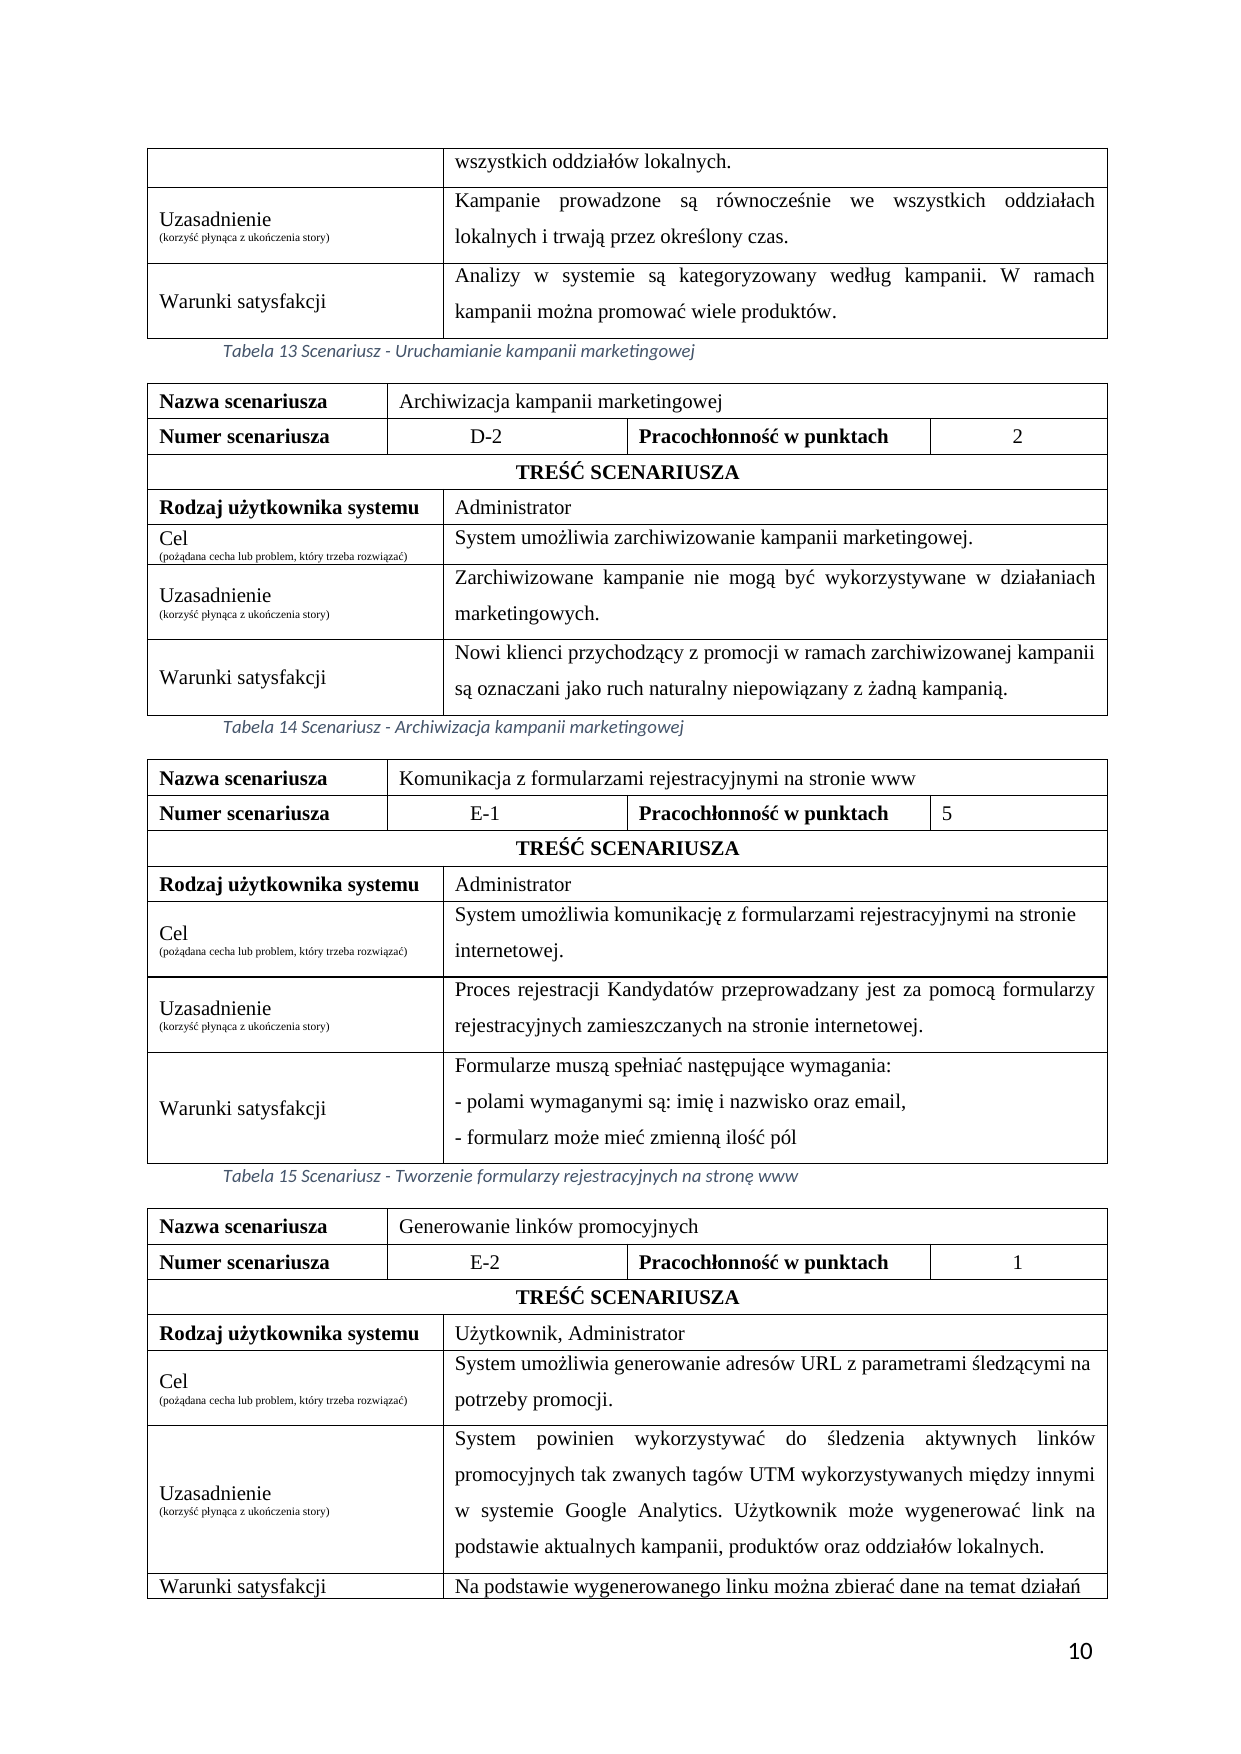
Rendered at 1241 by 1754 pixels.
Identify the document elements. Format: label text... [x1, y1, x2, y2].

table_cell Rodzaj użytkownika systemu [148, 490, 443, 524]
table_cell D-2 [388, 419, 627, 453]
table_cell Warunki satysfakcji [148, 264, 443, 338]
table_cell Uzasadnienie (korzyść płynąca z ukończenia story) [148, 565, 443, 639]
table_cell E-1 [388, 796, 627, 830]
table_header Nazwa scenariusza [148, 384, 387, 418]
table_cell Kampanie prowadzone są równocześnie we wszystkich oddziałach lokalnych i trwają przez określony czas. [444, 188, 1107, 262]
table_cell Cel (pożądana cecha lub problem, który trzeba rozwiązać) [148, 1351, 443, 1425]
table_cell Pracochłonność w punktach [628, 419, 930, 453]
table_cell 5 [931, 796, 1107, 830]
table_cell TREŚĆ SCENARIUSZA [148, 1280, 1107, 1314]
table_cell Warunki satysfakcji [148, 640, 443, 714]
table_cell Numer scenariusza [148, 1245, 387, 1279]
table_cell Rodzaj użytkownika systemu [148, 1315, 443, 1350]
table_cell Zarchiwizowane kampanie nie mogą być wykorzystywane w działaniach marketingowych. [444, 565, 1107, 639]
table_cell System powinien wykorzystywać do śledzenia aktywnych linków promocyjnych tak zwanych tagów UTM wykorzystywanych między innymi w systemie Google Analytics. Użytkownik może wygenerować link na podstawie aktualnych kampanii, produktów oraz oddziałów lokalnych. [444, 1426, 1107, 1573]
table_cell Uzasadnienie (korzyść płynąca z ukończenia story) [148, 188, 443, 262]
table_cell Numer scenariusza [148, 796, 387, 830]
table_header Generowanie linków promocyjnych [388, 1209, 1107, 1243]
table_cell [148, 149, 443, 187]
table_cell Pracochłonność w punktach [628, 1245, 930, 1279]
table_cell 1 [931, 1245, 1107, 1279]
table_cell Formularze muszą spełniać następujące wymagania: - polami wymaganymi są: imię i nazwisko oraz email, - formularz może mieć zmienną ilość pól [444, 1053, 1107, 1163]
table_cell Warunki satysfakcji [148, 1053, 443, 1163]
table_cell 2 [931, 419, 1107, 453]
table_cell Analizy w systemie są kategoryzowany według kampanii. W ramach kampanii można promować wiele produktów. [444, 264, 1107, 338]
table_cell Nowi klienci przychodzący z promocji w ramach zarchiwizowanej kampanii są oznaczani jako ruch naturalny niepowiązany z żadną kampanią. [444, 640, 1107, 714]
text Tabela 10 Scenariusz - Uruchamianie kampanii marketingowej [148, 339, 1093, 362]
table_cell System umożliwia generowanie adresów URL z parametrami śledzącymi na potrzeby promocji. [444, 1351, 1107, 1425]
table_cell Cel (pożądana cecha lub problem, który trzeba rozwiązać) [148, 525, 443, 564]
table_cell Proces rejestracji Kandydatów przeprowadzany jest za pomocą formularzy rejestracyjnych zamieszczanych na stronie internetowej. [444, 978, 1107, 1052]
text Tabela 11 Scenariusz - Archiwizacja kampanii marketingowej [148, 716, 1093, 738]
table_header Komunikacja z formularzami rejestracyjnymi na stronie www [388, 760, 1107, 795]
table_cell Pracochłonność w punktach [628, 796, 930, 830]
table_cell Administrator [444, 490, 1107, 524]
table_cell Warunki satysfakcji [148, 1574, 443, 1598]
table_cell Cel (pożądana cecha lub problem, który trzeba rozwiązać) [148, 902, 443, 976]
table_cell Uzasadnienie (korzyść płynąca z ukończenia story) [148, 1426, 443, 1573]
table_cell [444, 1574, 1107, 1598]
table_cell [444, 149, 1107, 187]
table_cell TREŚĆ SCENARIUSZA [148, 831, 1107, 866]
table_cell E-2 [388, 1245, 627, 1279]
table_cell Uzasadnienie (korzyść płynąca z ukończenia story) [148, 978, 443, 1052]
table_cell Rodzaj użytkownika systemu [148, 867, 443, 901]
table_cell Administrator [444, 867, 1107, 901]
table_cell Użytkownik, Administrator [444, 1315, 1107, 1350]
table_header Nazwa scenariusza [148, 1209, 387, 1243]
table_header Archiwizacja kampanii marketingowej [388, 384, 1107, 418]
table_cell System umożliwia zarchiwizowanie kampanii marketingowej. [444, 525, 1107, 564]
text Tabela 12 Scenariusz - Tworzenie formularzy rejestracyjnych na stronę www [148, 1164, 1093, 1187]
table_header Nazwa scenariusza [148, 760, 387, 795]
table_cell Numer scenariusza [148, 419, 387, 453]
table_cell System umożliwia komunikację z formularzami rejestracyjnymi na stronie internetowej. [444, 902, 1107, 976]
table_cell TREŚĆ SCENARIUSZA [148, 455, 1107, 489]
